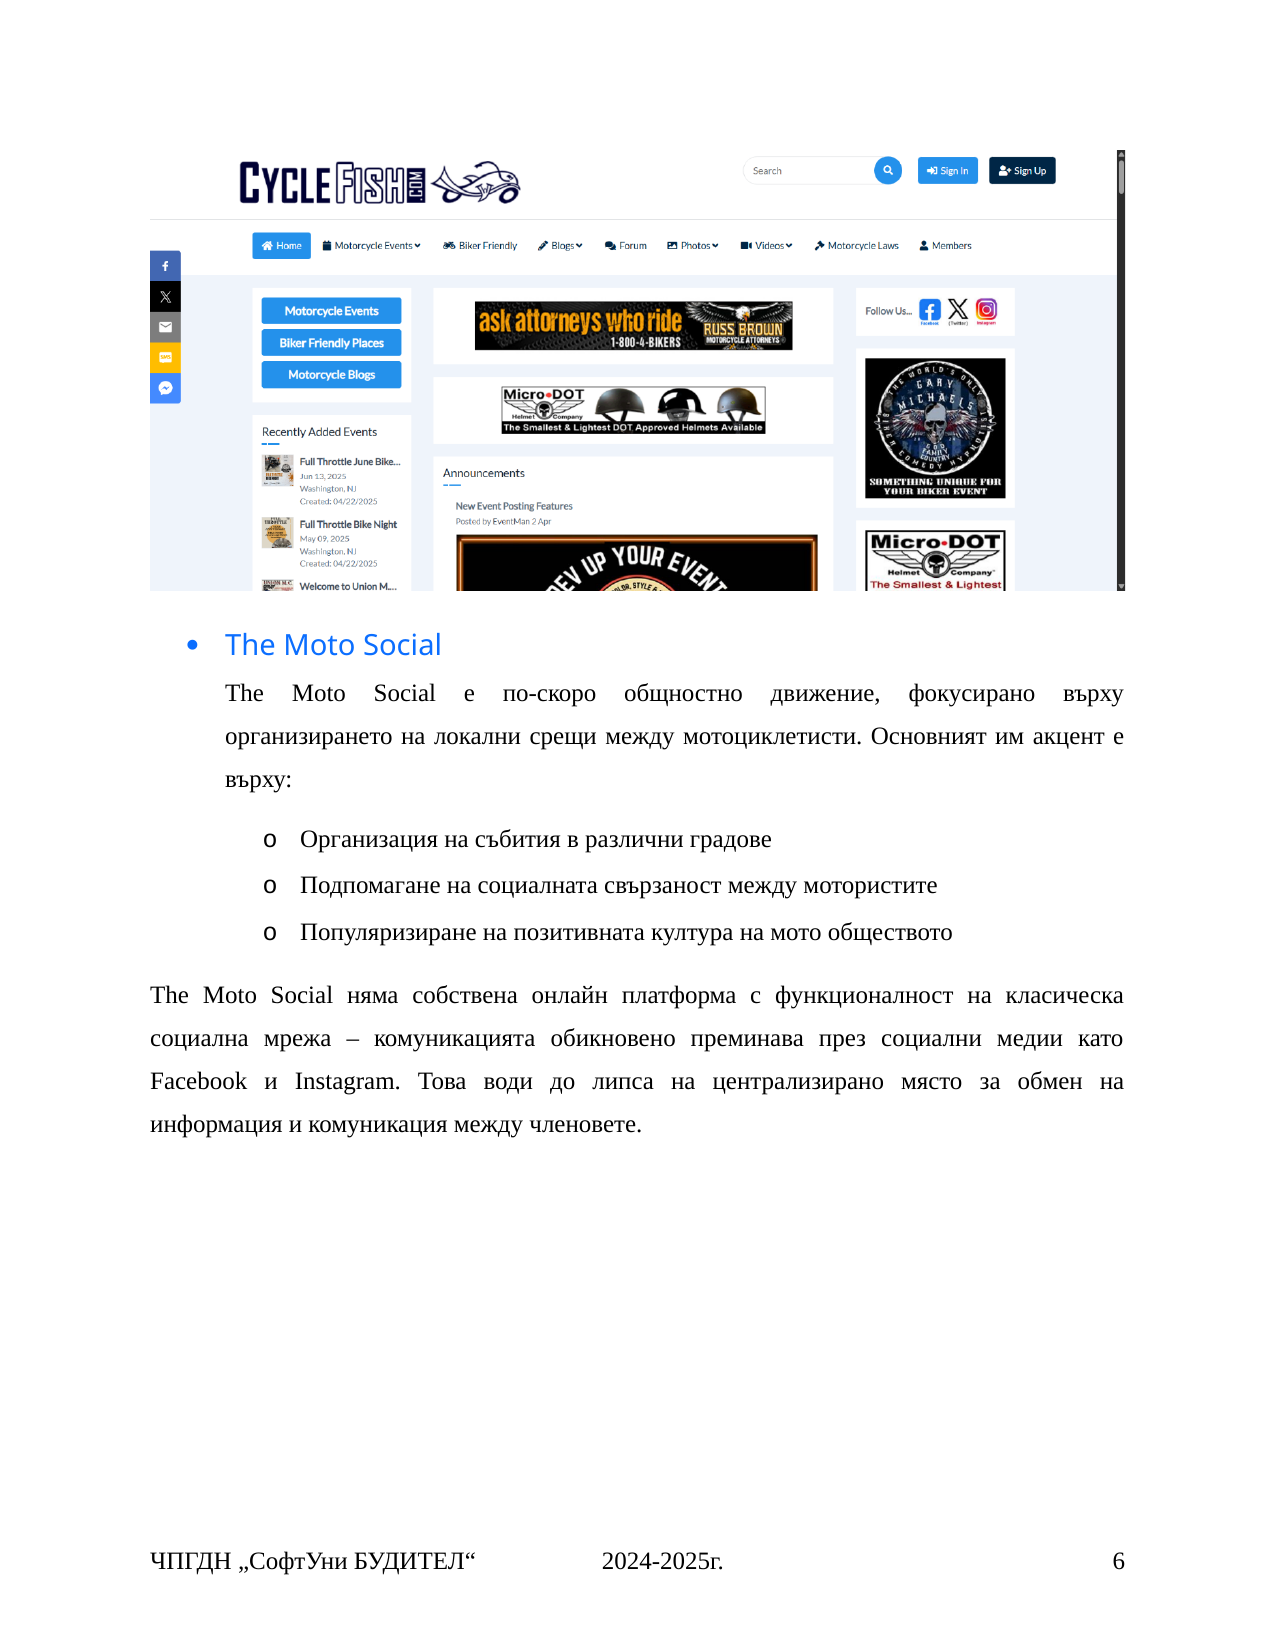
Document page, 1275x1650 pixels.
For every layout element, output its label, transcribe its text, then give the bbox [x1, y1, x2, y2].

list Популяризиране на позитивната култура на мото обществото [262, 917, 1125, 948]
text The Moto Social е по-скоро общностно движение, фокусирано върху организирането на локални срещи между мотоциклетисти. Основният им акцент е върху: [225, 678, 1125, 793]
picture [150, 150, 1125, 591]
list Подпомагане на социалната свързаност между мотористите [262, 871, 1125, 901]
list Организация на събития в различни градове [262, 824, 1125, 855]
subtitle The Moto Social [187, 624, 1125, 664]
text The Moto Social няма собствена онлайн платформа с функционалност на класическа социална мрежа – комуникацията обикновено преминава през социални медии като Facebook и Instagram. Това води до липса на централизирано място за обмен на информация и комуникация между членовете. [150, 980, 1125, 1138]
